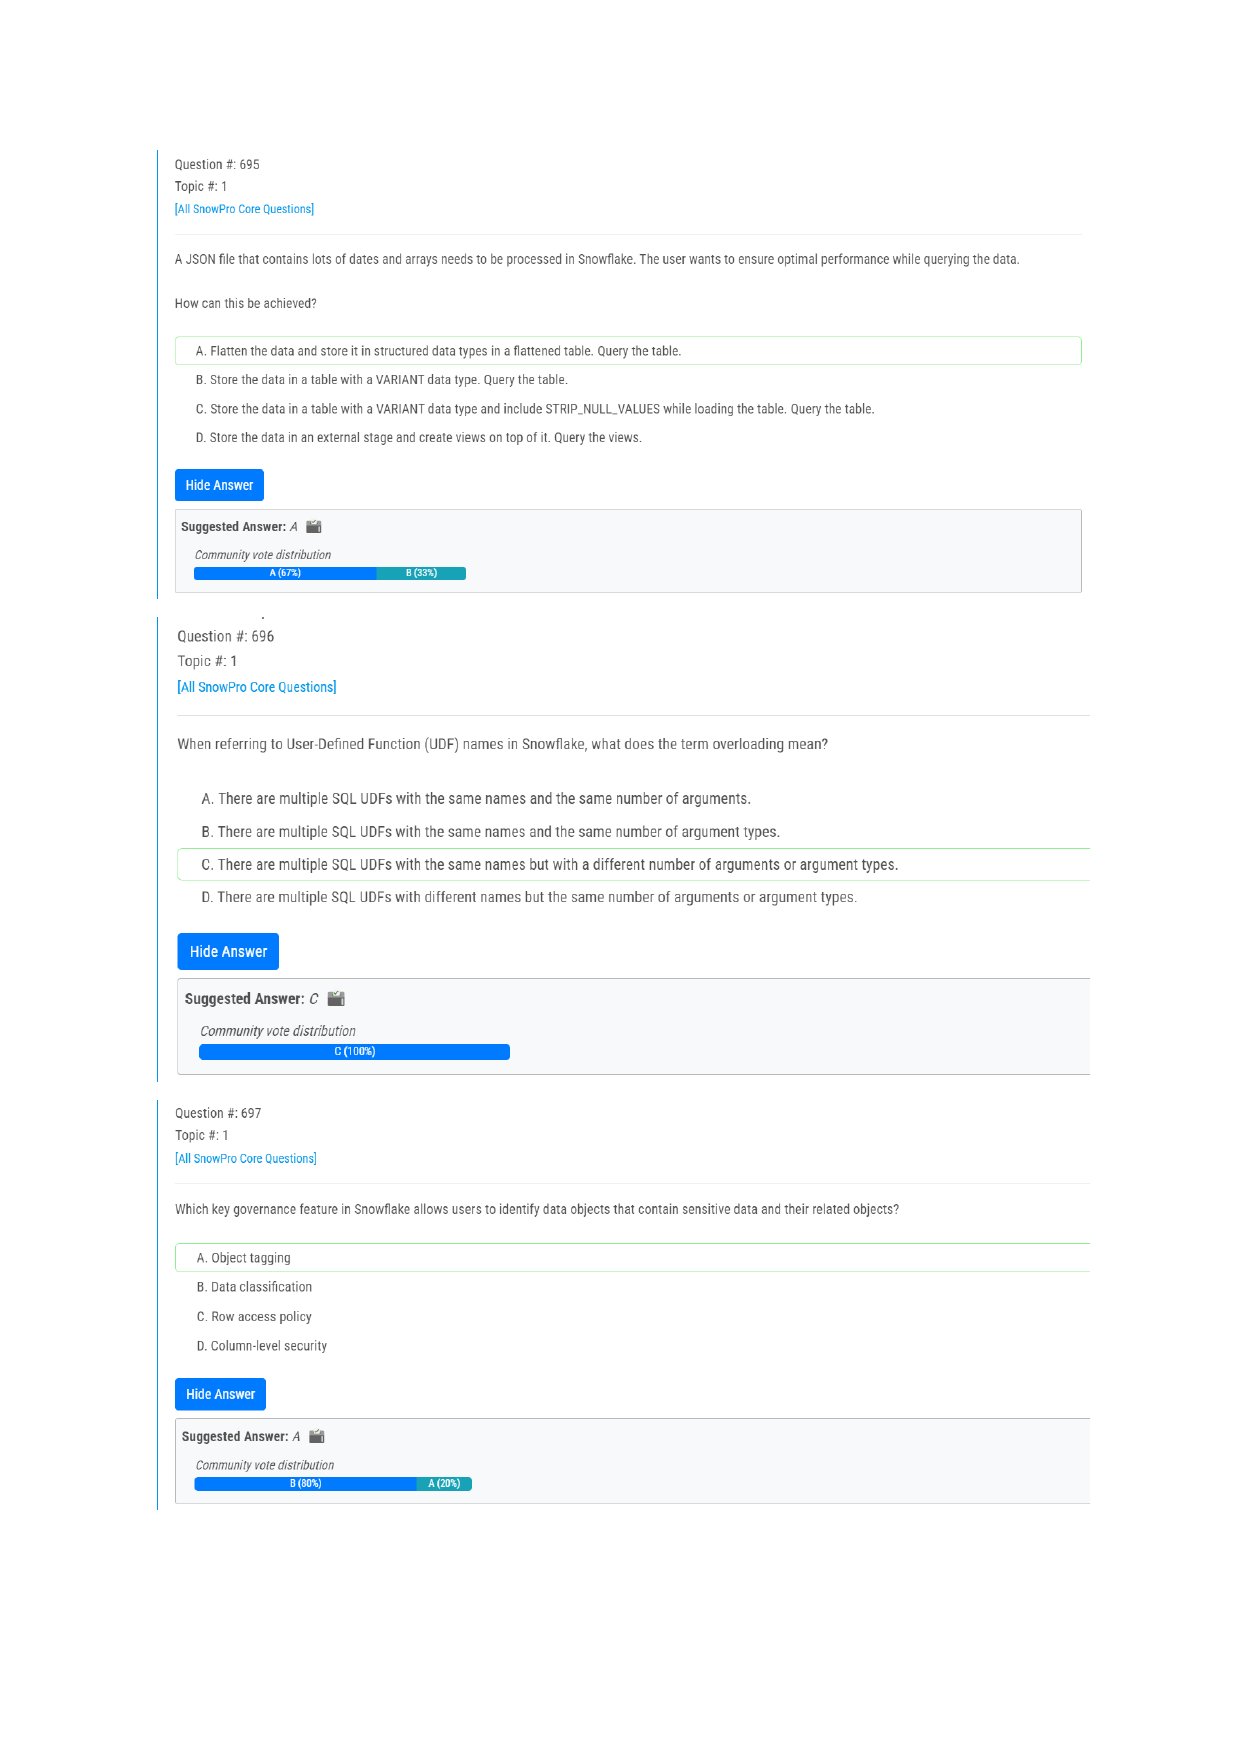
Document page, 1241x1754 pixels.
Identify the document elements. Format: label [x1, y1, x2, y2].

picture [150, 617, 1091, 1082]
picture [150, 1100, 1091, 1510]
picture [150, 150, 1091, 599]
